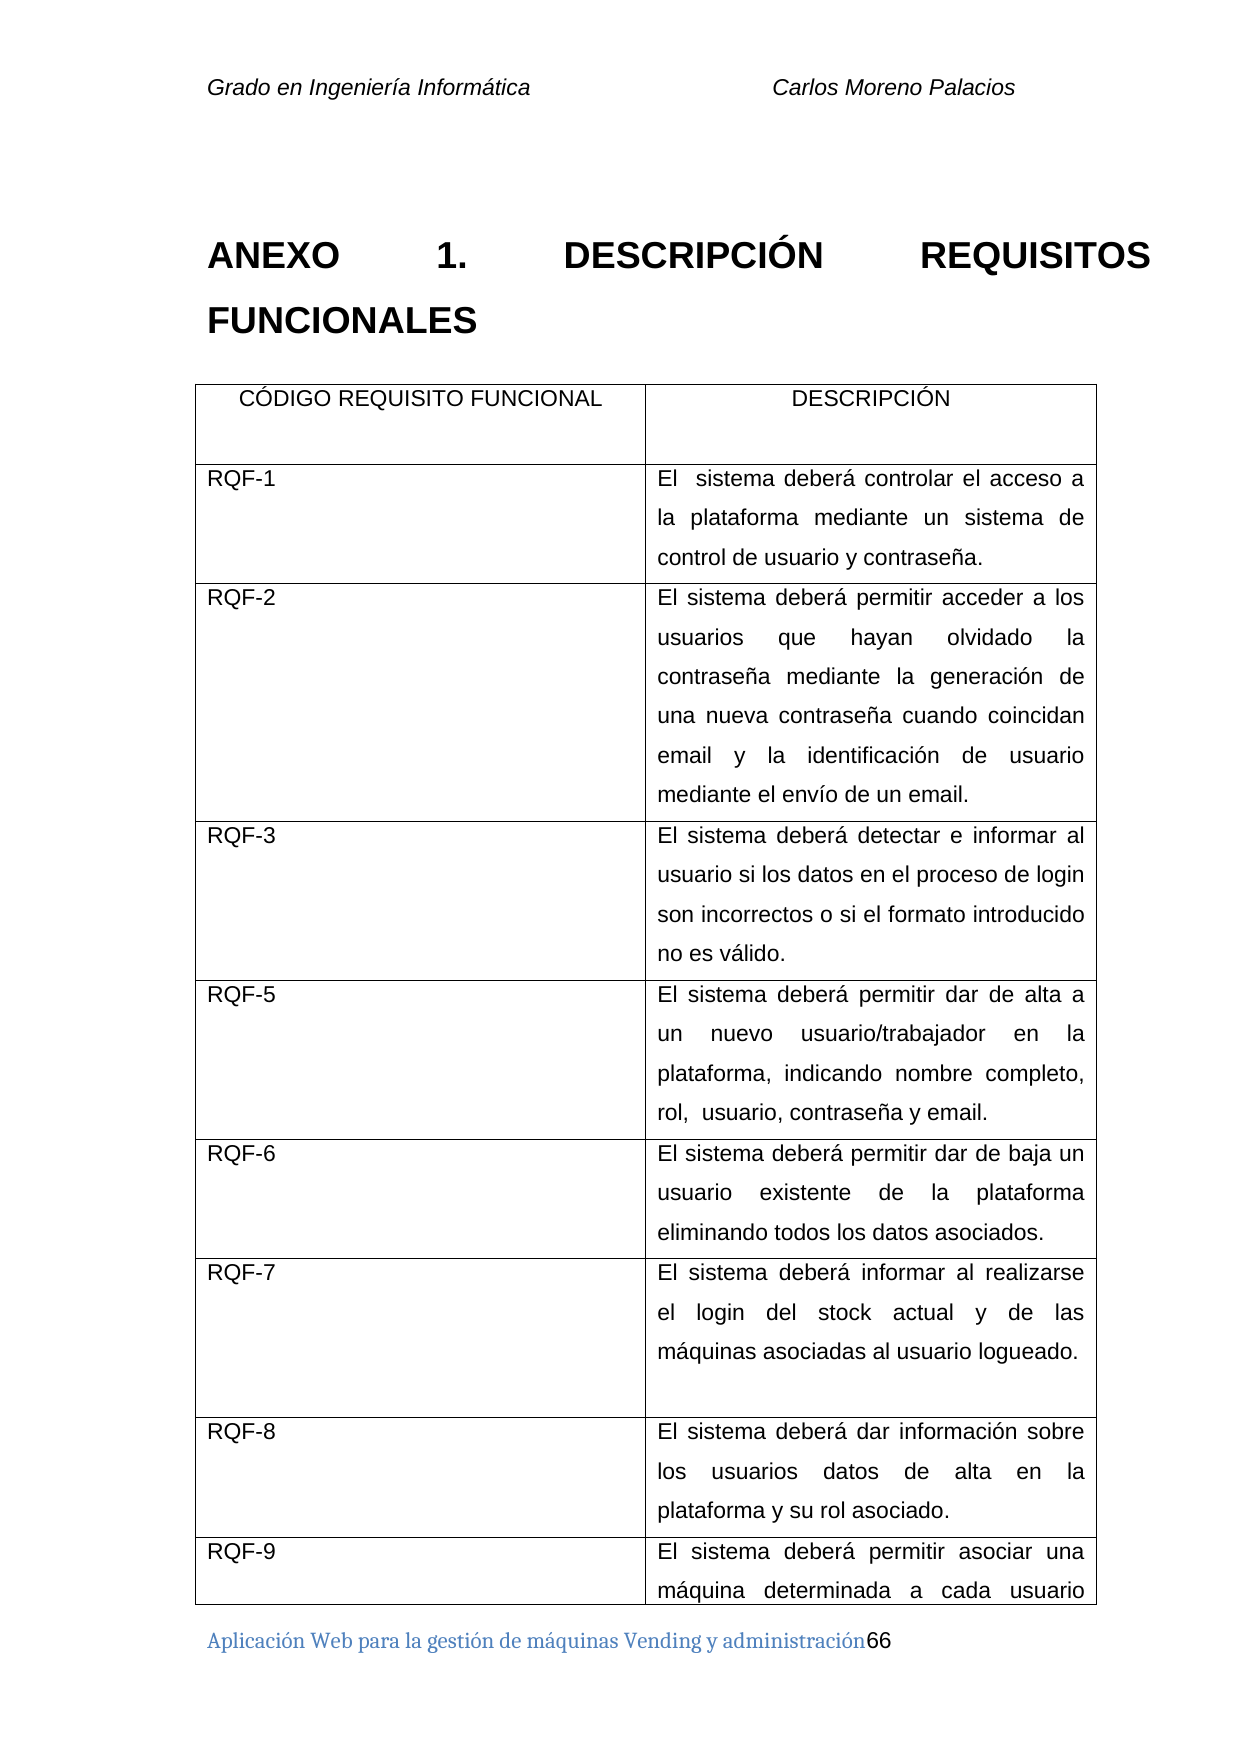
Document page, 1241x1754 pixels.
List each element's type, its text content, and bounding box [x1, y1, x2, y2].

table_cell El sistema deberá permitir dar de alta a un nuevo usuario/trabajador en la plataforma, indicando nombre completo, rol, usuario, contraseña y email. [646, 981, 1096, 1139]
table_cell El sistema deberá permitir dar de baja un usuario existente de la plataforma eliminando todos los datos asociados. [646, 1140, 1096, 1258]
table_cell El sistema deberá detectar e informar al usuario si los datos en el proceso de login son incorrectos o si el formato introducido no es válido. [646, 822, 1096, 980]
text ANEXO 1. DESCRIPCIÓN REQUISITOS FUNCIONALES [207, 233, 1152, 341]
table_cell El sistema deberá informar al realizarse el login del stock actual y de las máquinas asociadas al usuario logueado. [646, 1259, 1096, 1417]
table_cell RQF-6 [196, 1140, 645, 1258]
table_cell El sistema deberá permitir acceder a los usuarios que hayan olvidado la contraseña mediante la generación de una nueva contraseña cuando coincidan email y la identificación de usuario mediante el envío de un email. [646, 584, 1096, 821]
table_cell RQF-5 [196, 981, 645, 1139]
table_header CÓDIGO REQUISITO FUNCIONAL [196, 385, 645, 463]
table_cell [646, 1538, 1096, 1603]
table_cell RQF-2 [196, 584, 645, 821]
table_cell RQF-3 [196, 822, 645, 980]
table_cell RQF-7 [196, 1259, 645, 1417]
table_cell RQF-9 [196, 1538, 645, 1603]
table_cell El sistema deberá controlar el acceso a la plataforma mediante un sistema de control de usuario y contraseña. [646, 465, 1096, 583]
table_cell RQF-8 [196, 1418, 645, 1537]
table_cell El sistema deberá dar información sobre los usuarios datos de alta en la plataforma y su rol asociado. [646, 1418, 1096, 1537]
table_cell RQF-1 [196, 465, 645, 583]
table_header DESCRIPCIÓN [646, 385, 1096, 463]
